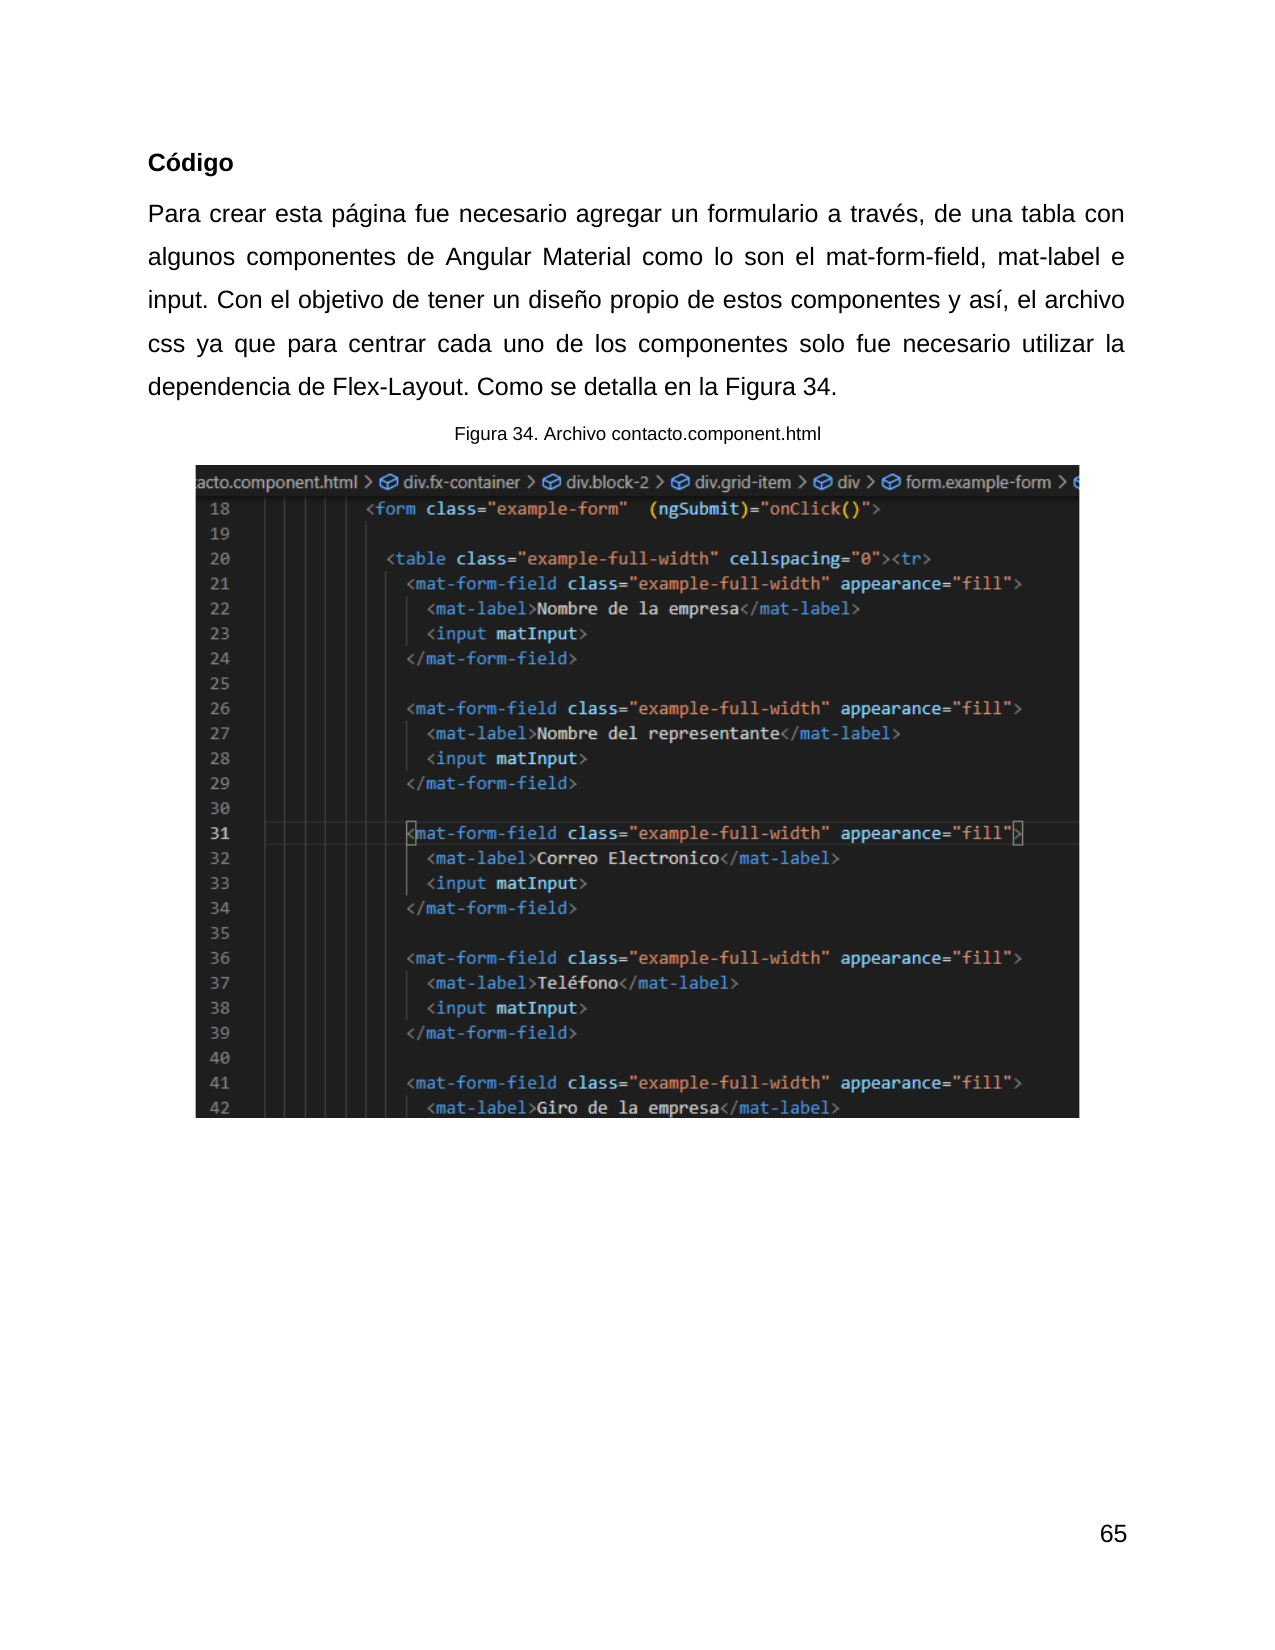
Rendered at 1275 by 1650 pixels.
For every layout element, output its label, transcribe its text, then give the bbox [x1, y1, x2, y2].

text Código [148, 148, 1127, 176]
text Para crear esta página fue necesario agregar un formulario a través, de una tabla con algunos componentes de Angular Material como lo son el mat-form-field, mat-label e input. Con el objetivo de tener un diseño propio de estos componentes y así, el archivo css ya que para centrar cada uno de los componentes solo fue necesario utilizar la dependencia de Flex-Layout. Como se detalla en la Figura 34. [148, 199, 1127, 400]
picture [195, 465, 1080, 1118]
text Figura 34. Archivo contacto.component.html [148, 423, 1127, 445]
